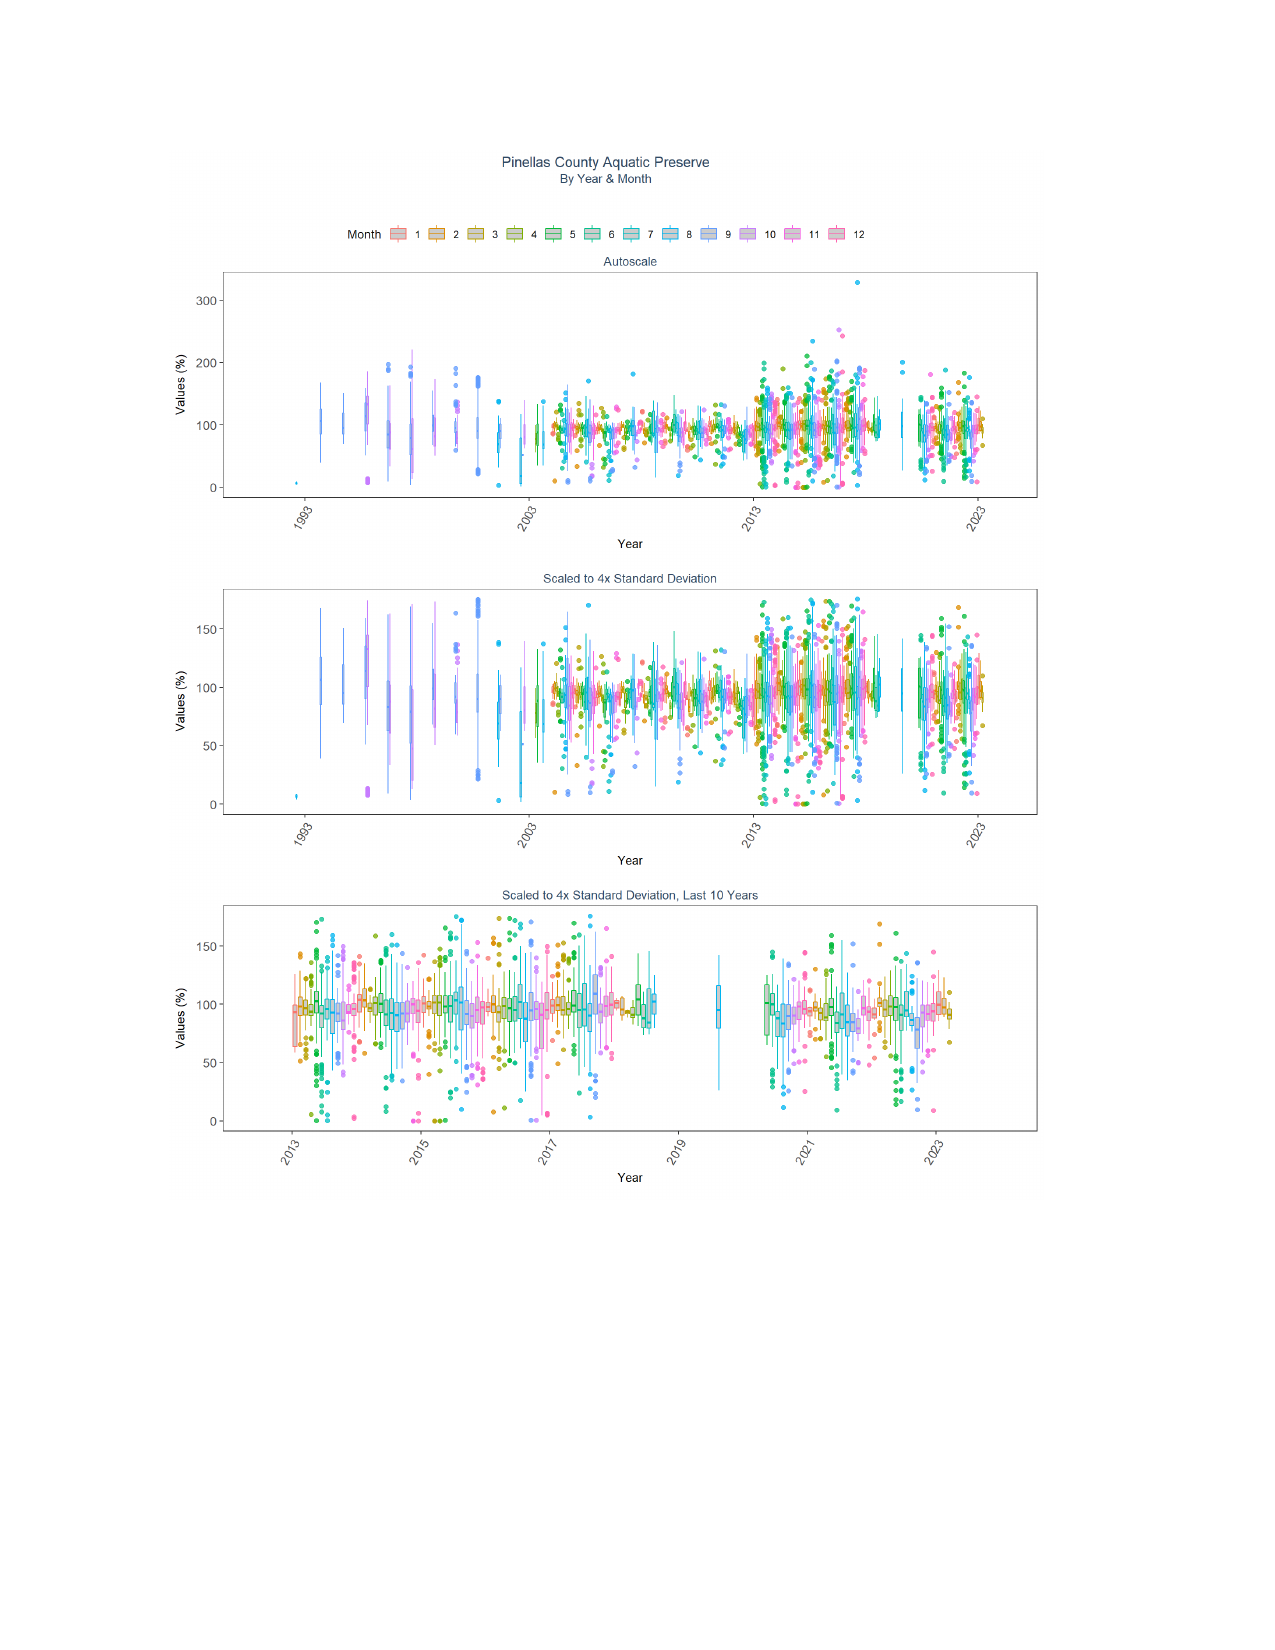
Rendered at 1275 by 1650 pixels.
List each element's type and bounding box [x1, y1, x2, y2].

picture [168, 150, 1044, 1200]
